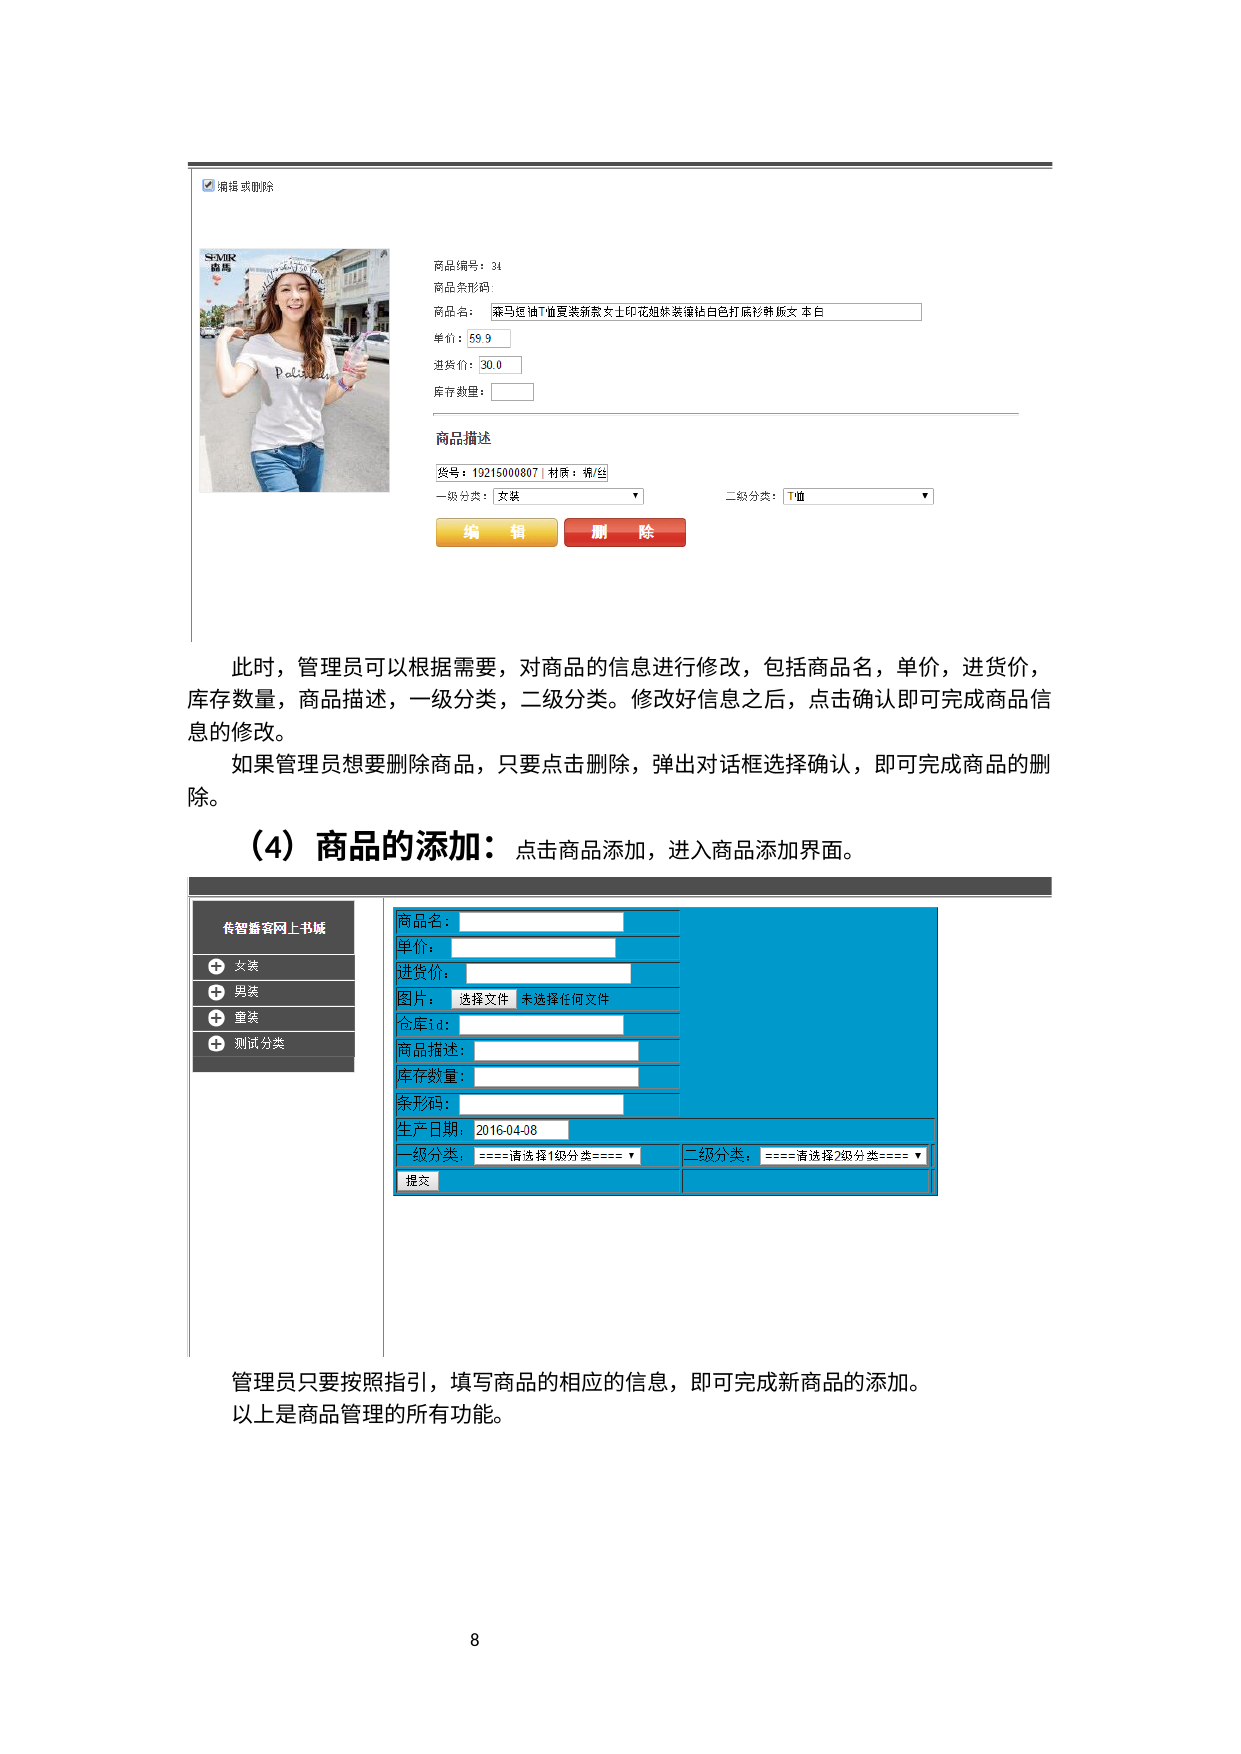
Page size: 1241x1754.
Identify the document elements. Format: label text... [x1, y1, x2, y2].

list （4）商品的添加：点击商品添加，进入商品添加界面。 [187, 812, 1053, 877]
picture [187, 877, 1052, 1357]
list 管理员只要按照指引，填写商品的相应的信息，即可完成新商品的添加。 [187, 1364, 1053, 1397]
list 以上是商品管理的所有功能。 [187, 1397, 1053, 1429]
picture [187, 162, 1053, 642]
list 如果管理员想要删除商品，只要点击删除，弹出对话框选择确认，即可完成商品的删除。 [187, 747, 1053, 812]
list 此时，管理员可以根据需要，对商品的信息进行修改，包括商品名，单价，进货价，库存数量，商品描述，一级分类，二级分类。修改好信息之后，点击确认即可完成商品信息的修改。 [187, 649, 1053, 747]
